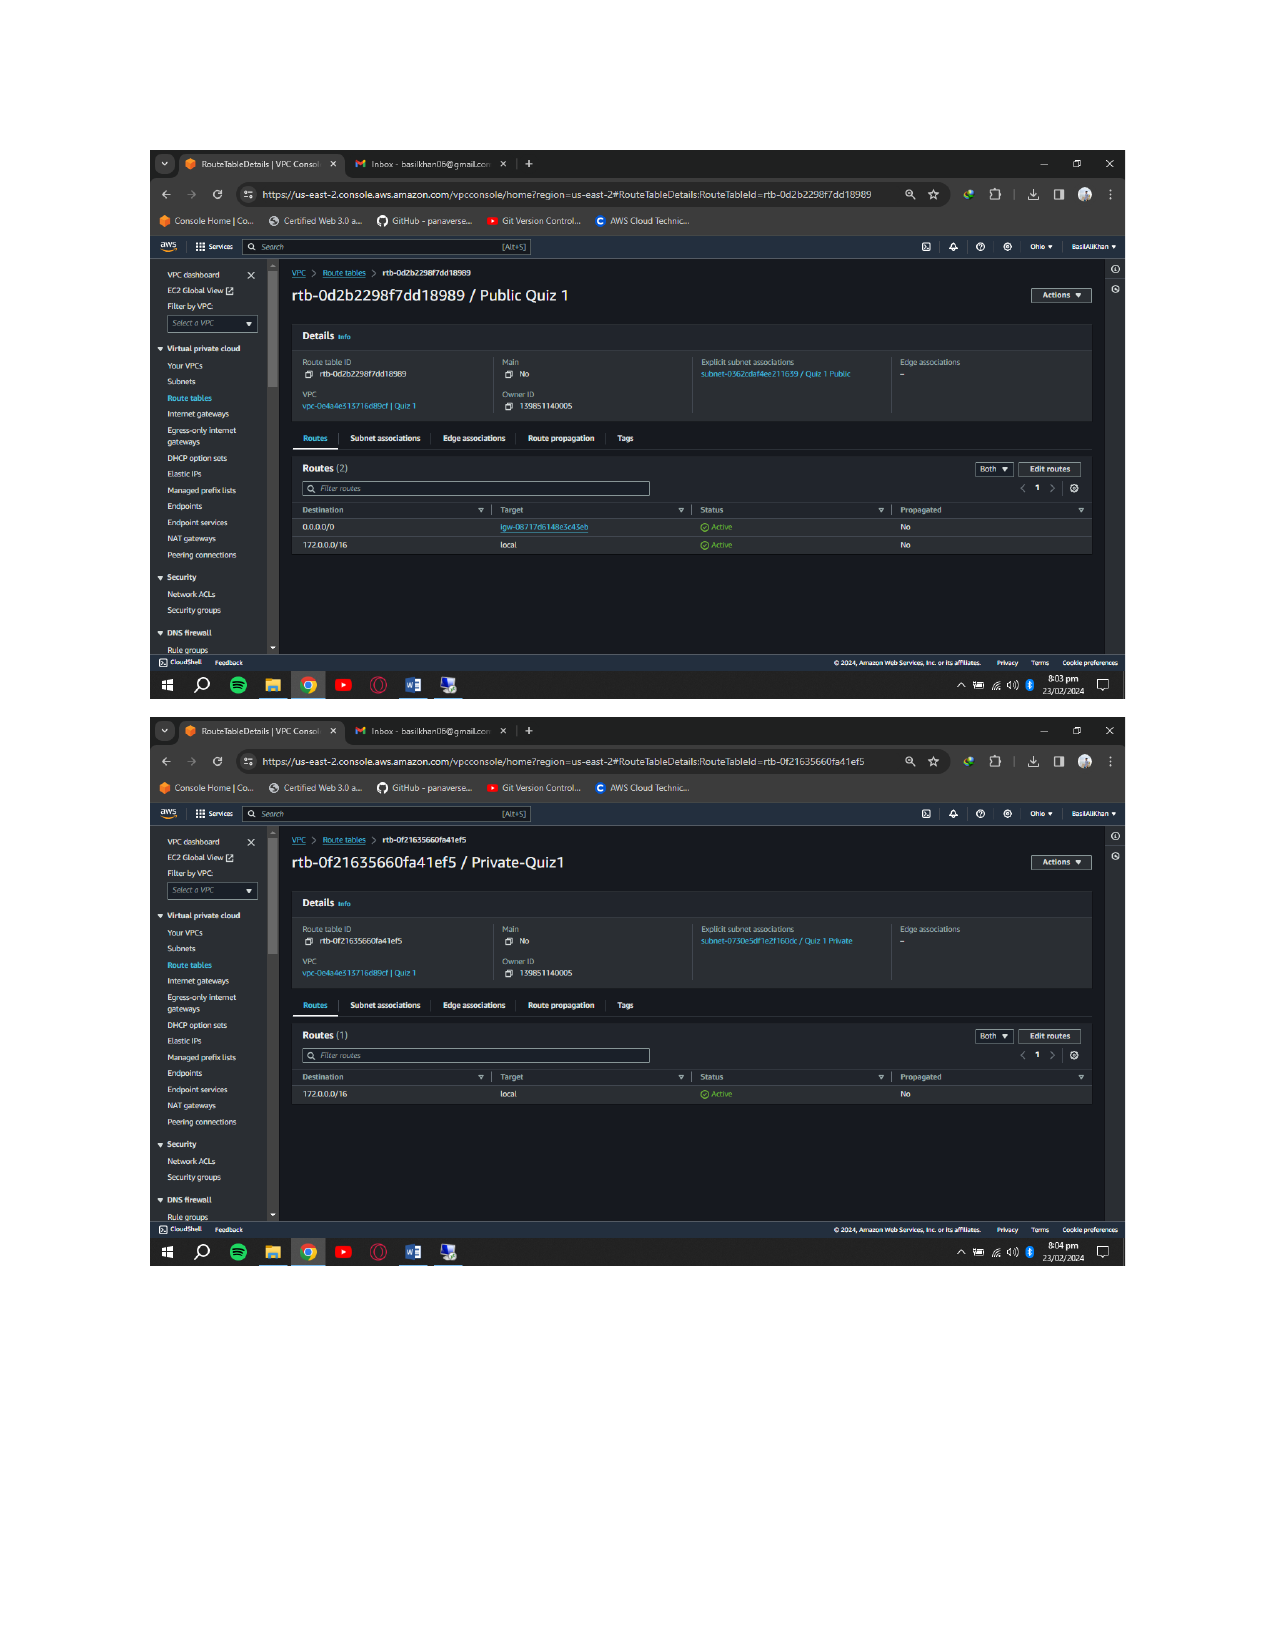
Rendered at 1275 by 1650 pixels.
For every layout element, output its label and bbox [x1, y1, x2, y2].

picture [150, 150, 1125, 699]
picture [150, 717, 1125, 1266]
